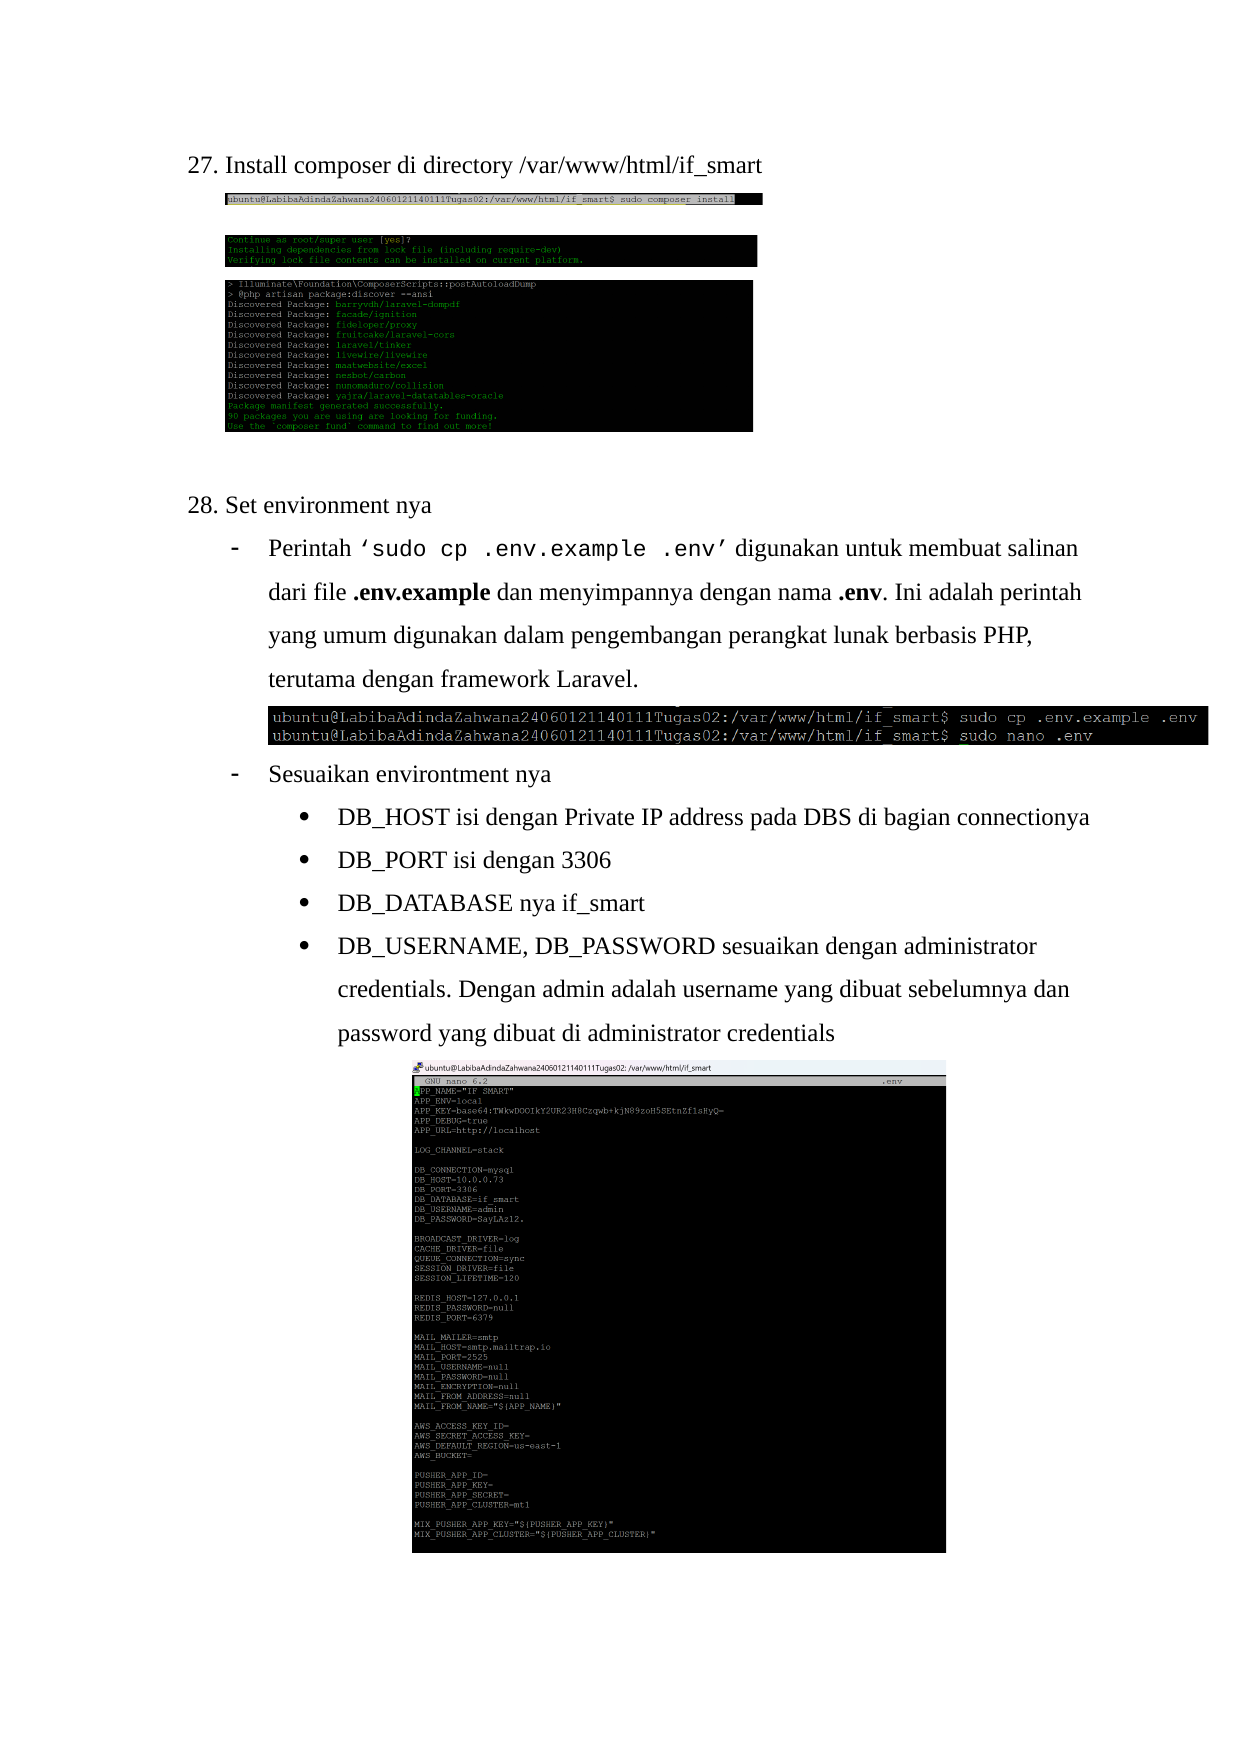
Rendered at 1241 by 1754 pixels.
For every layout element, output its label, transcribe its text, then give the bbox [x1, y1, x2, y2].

list DB_HOST isi dengan Private IP address pada DBS di bagian connectionya [300, 802, 1090, 831]
picture [225, 193, 763, 205]
list Sesuaikan environtment nya [231, 759, 1090, 788]
list DB_PORT isi dengan 3306 [300, 845, 1090, 874]
list Set environment nya [187, 490, 1090, 518]
list DB_USERNAME, DB_PASSWORD sesuaikan dengan administrator credentials. Dengan admin adalah username yang dibuat sebelumnya dan password yang dibuat di administrator credentials [300, 931, 1090, 1046]
picture [225, 280, 754, 433]
picture [412, 1060, 947, 1553]
list Perintah ‘sudo cp .env.example .env’ digunakan untuk membuat salinan dari file .env.example dan menyimpannya dengan nama .env. Ini adalah perintah yang umum digunakan dalam pengembangan perangkat lunak berbasis PHP, terutama dengan framework Laravel. [231, 533, 1090, 692]
picture [225, 235, 758, 267]
picture [268, 706, 1209, 745]
list Install composer di directory /var/www/html/if_smart [187, 150, 1090, 179]
list DB_DATABASE nya if_smart [300, 888, 1090, 917]
